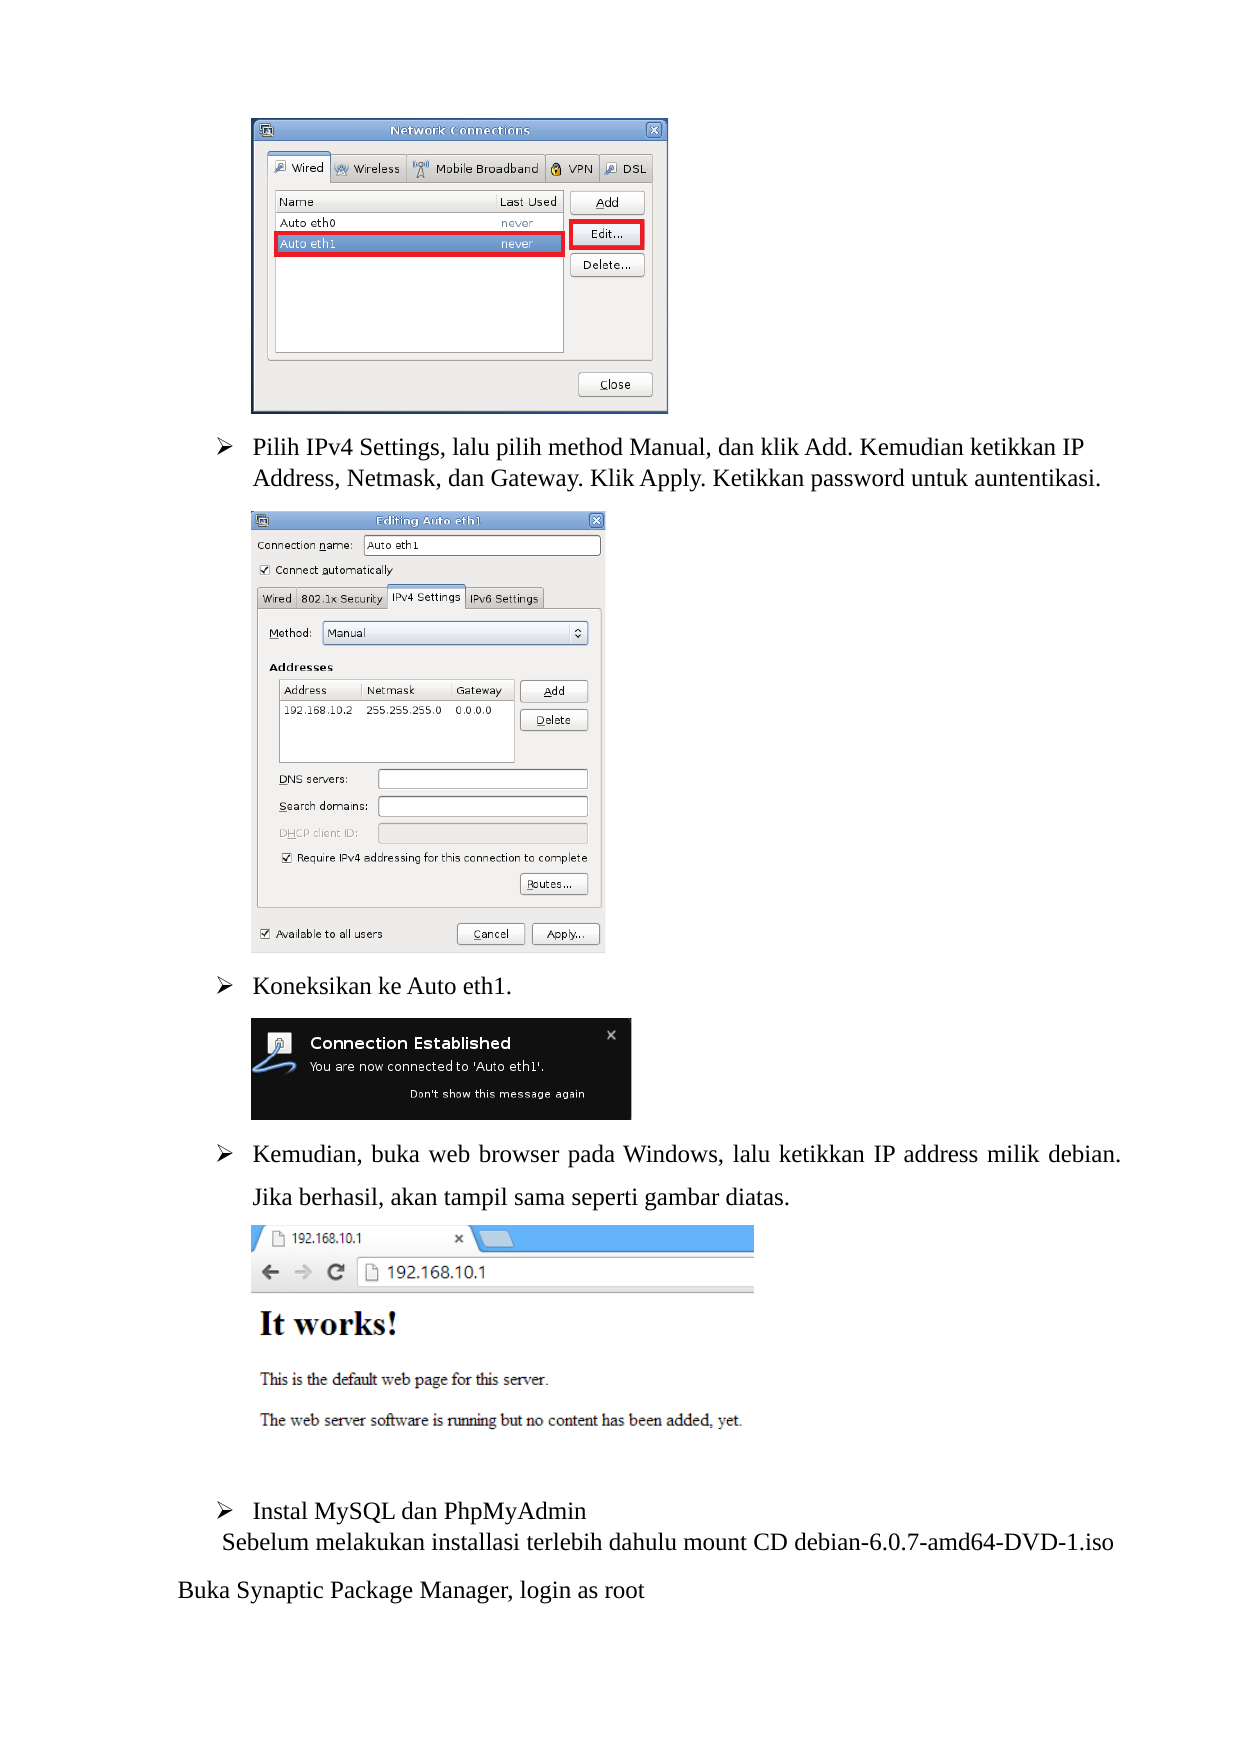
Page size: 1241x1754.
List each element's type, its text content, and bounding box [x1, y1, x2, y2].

text Sebelum melakukan installasi terlebih dahulu mount CD debian-6.0.7-amd64-DVD-1.iso [177, 1527, 1122, 1556]
list Koneksikan ke Auto eth1. [215, 971, 1122, 1000]
picture [251, 118, 669, 414]
list Kemudian, buka web browser pada Windows, lalu ketikkan IP address milik debian. Jika berhasil, akan tampil sama seperti gambar diatas. [215, 1139, 1122, 1211]
picture [251, 1018, 632, 1120]
text Buka Synaptic Package Manager, login as root [177, 1575, 1122, 1604]
subtitle Instal MySQL dan PhpMyAdmin [215, 1496, 1122, 1525]
picture [251, 1225, 754, 1462]
list Pilih IPv4 Settings, lalu pilih method Manual, dan klik Add. Kemudian ketikkan IP Address, Netmask, dan Gateway. Klik Apply. Ketikkan password untuk auntentikasi. [215, 432, 1122, 492]
picture [251, 511, 606, 953]
